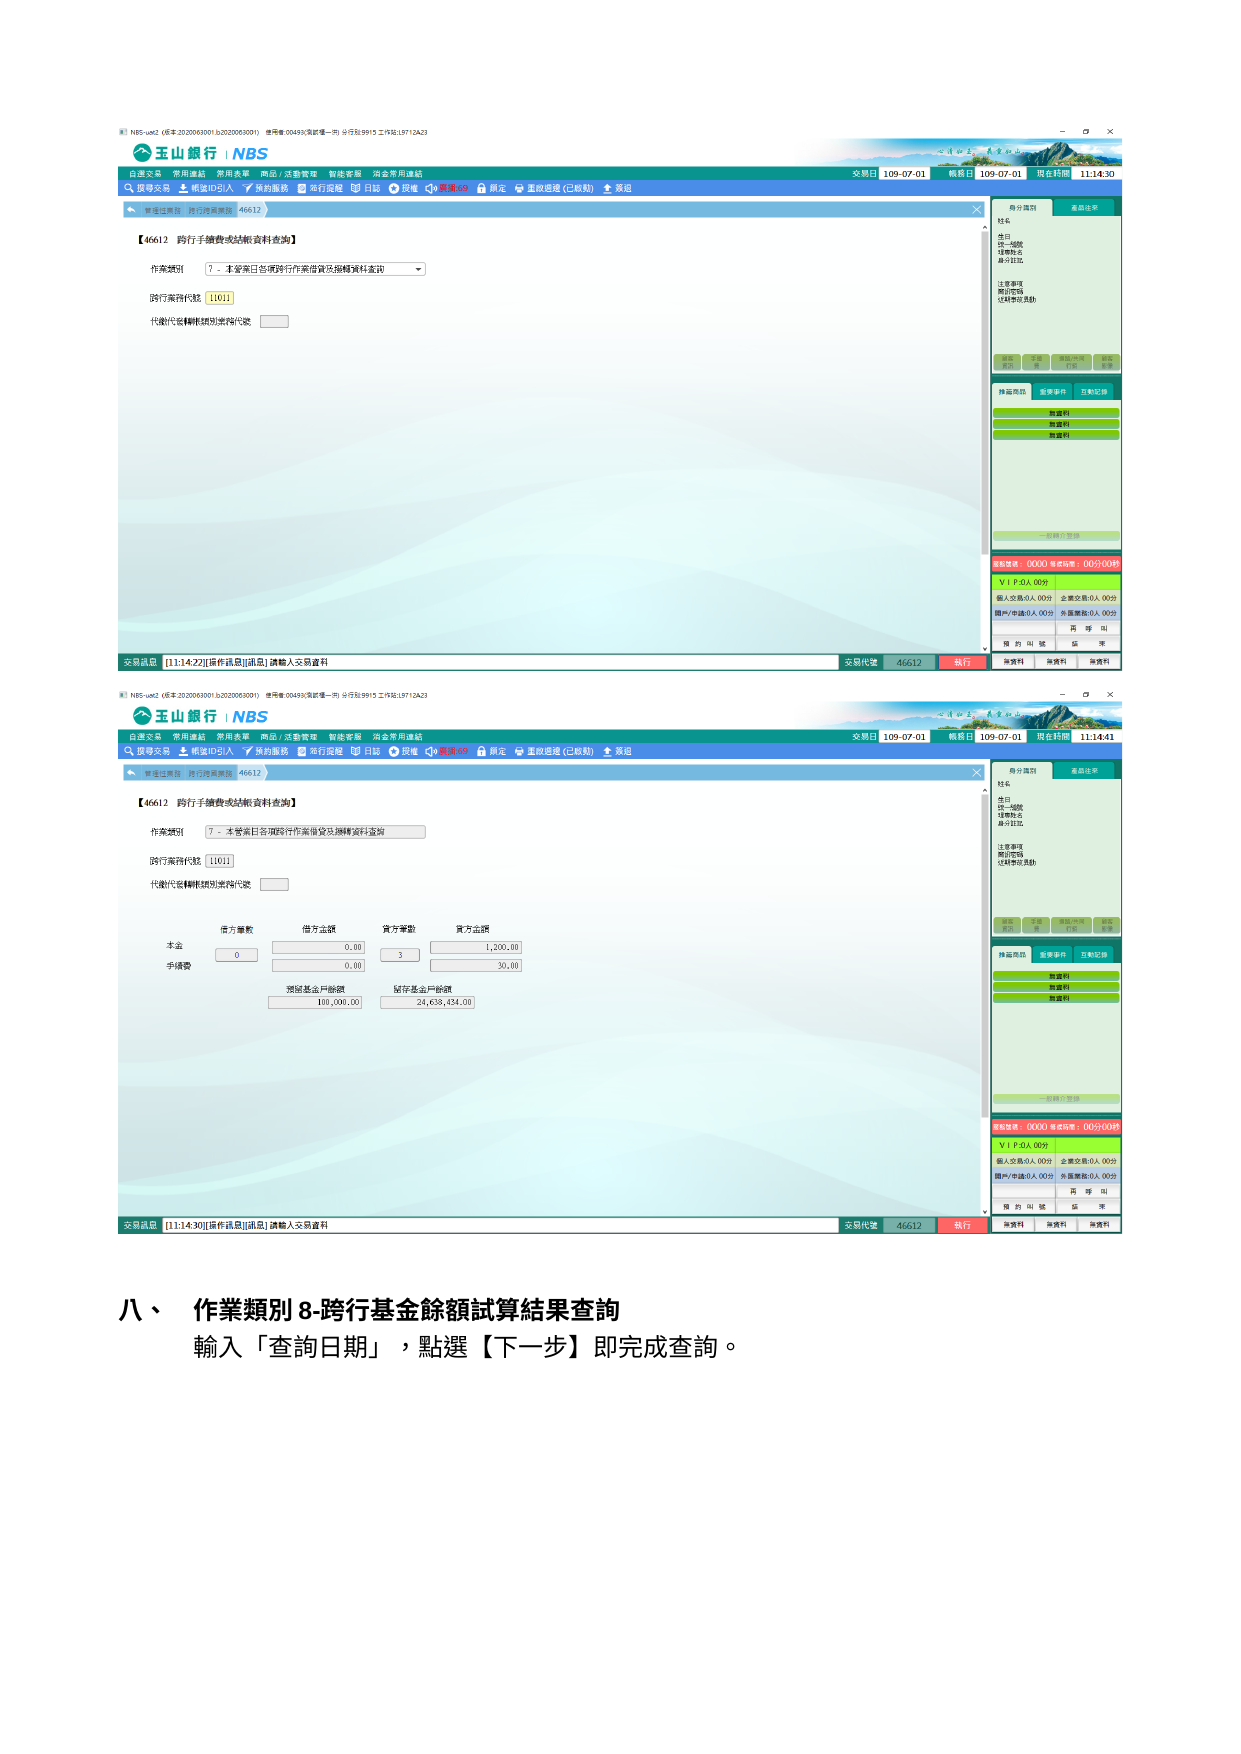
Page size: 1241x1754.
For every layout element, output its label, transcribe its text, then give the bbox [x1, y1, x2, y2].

picture [118, 689, 1123, 1234]
picture [118, 127, 1123, 671]
list 作業類別8-跨行基金餘額試算結果查詢 [118, 1289, 1122, 1327]
list 輸入「查詢日期」，點選【下一步】即完成查詢。 [193, 1327, 1122, 1364]
